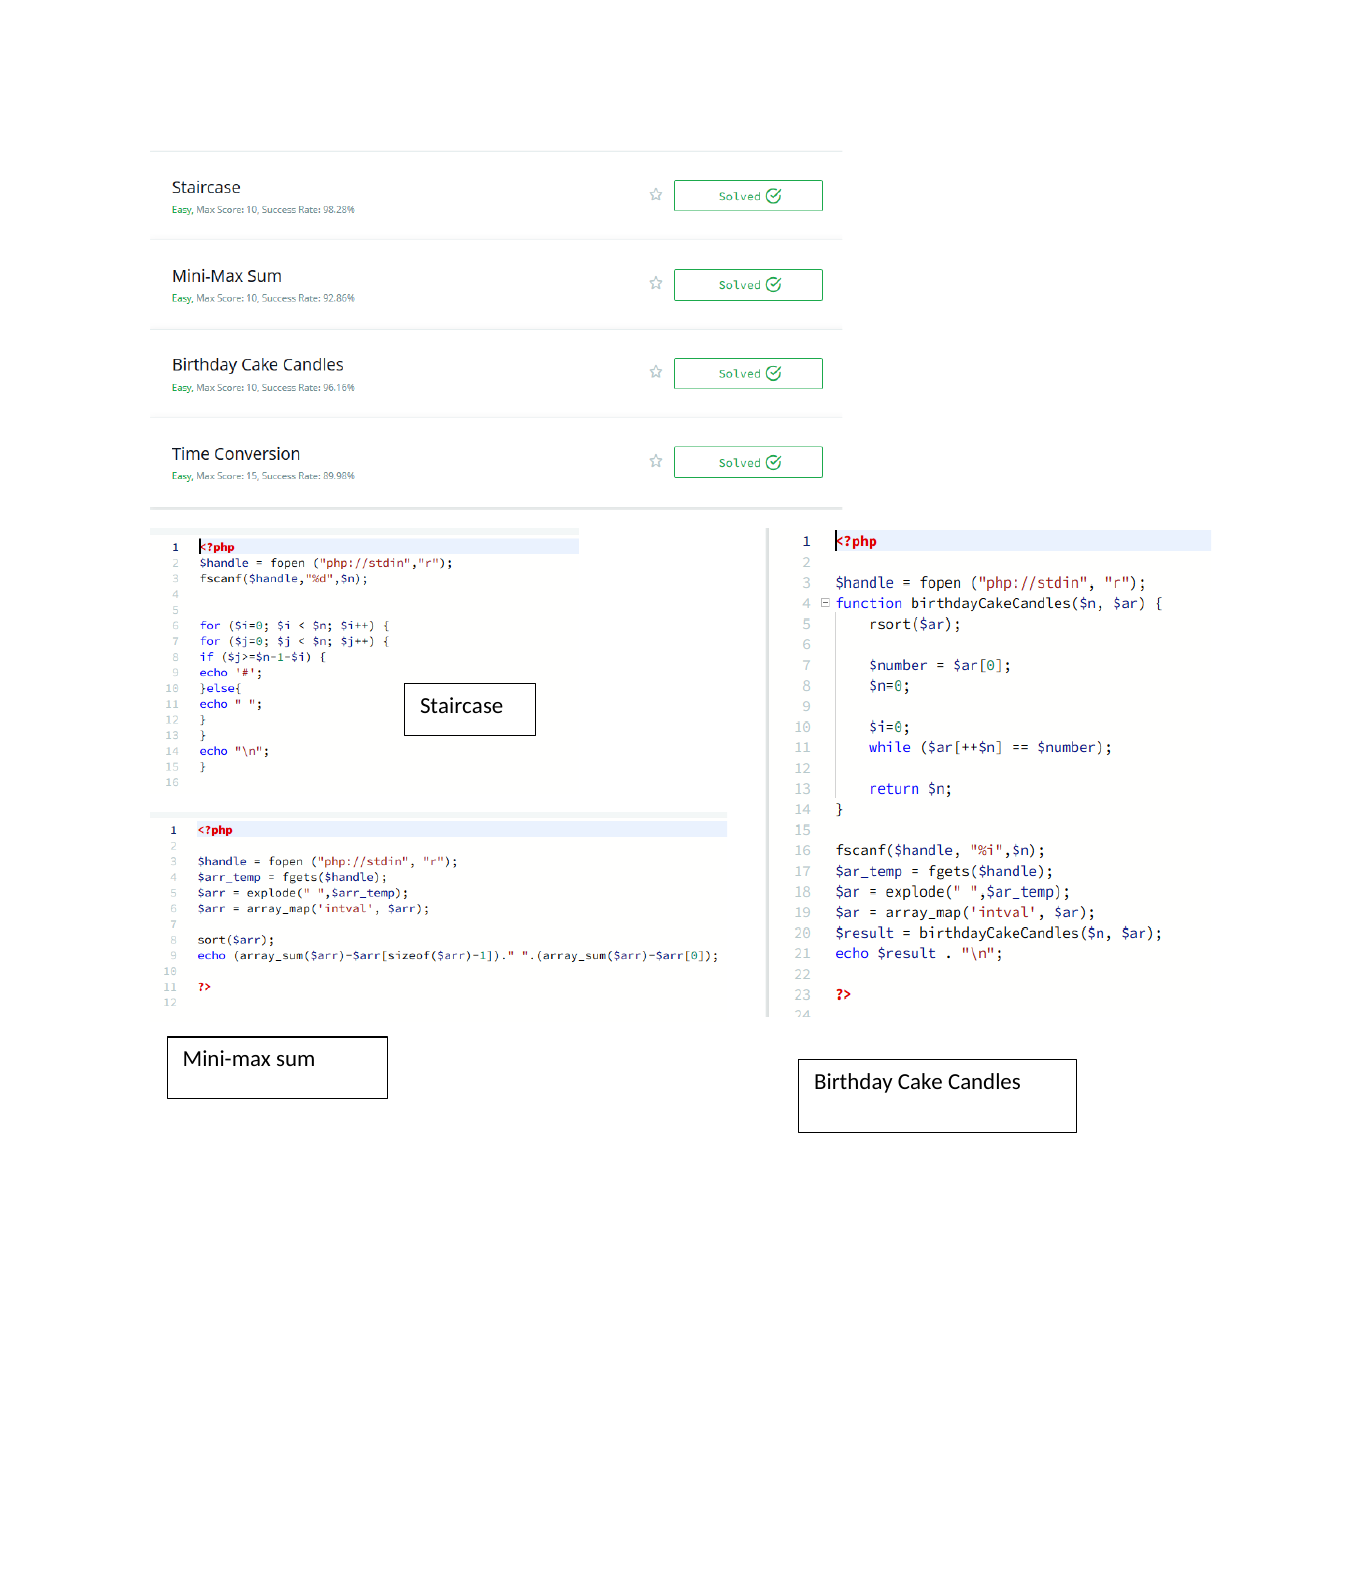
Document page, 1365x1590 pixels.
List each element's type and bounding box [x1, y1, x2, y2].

picture [765, 528, 1212, 1017]
picture [150, 150, 843, 510]
picture [150, 812, 728, 1022]
picture [150, 528, 579, 794]
